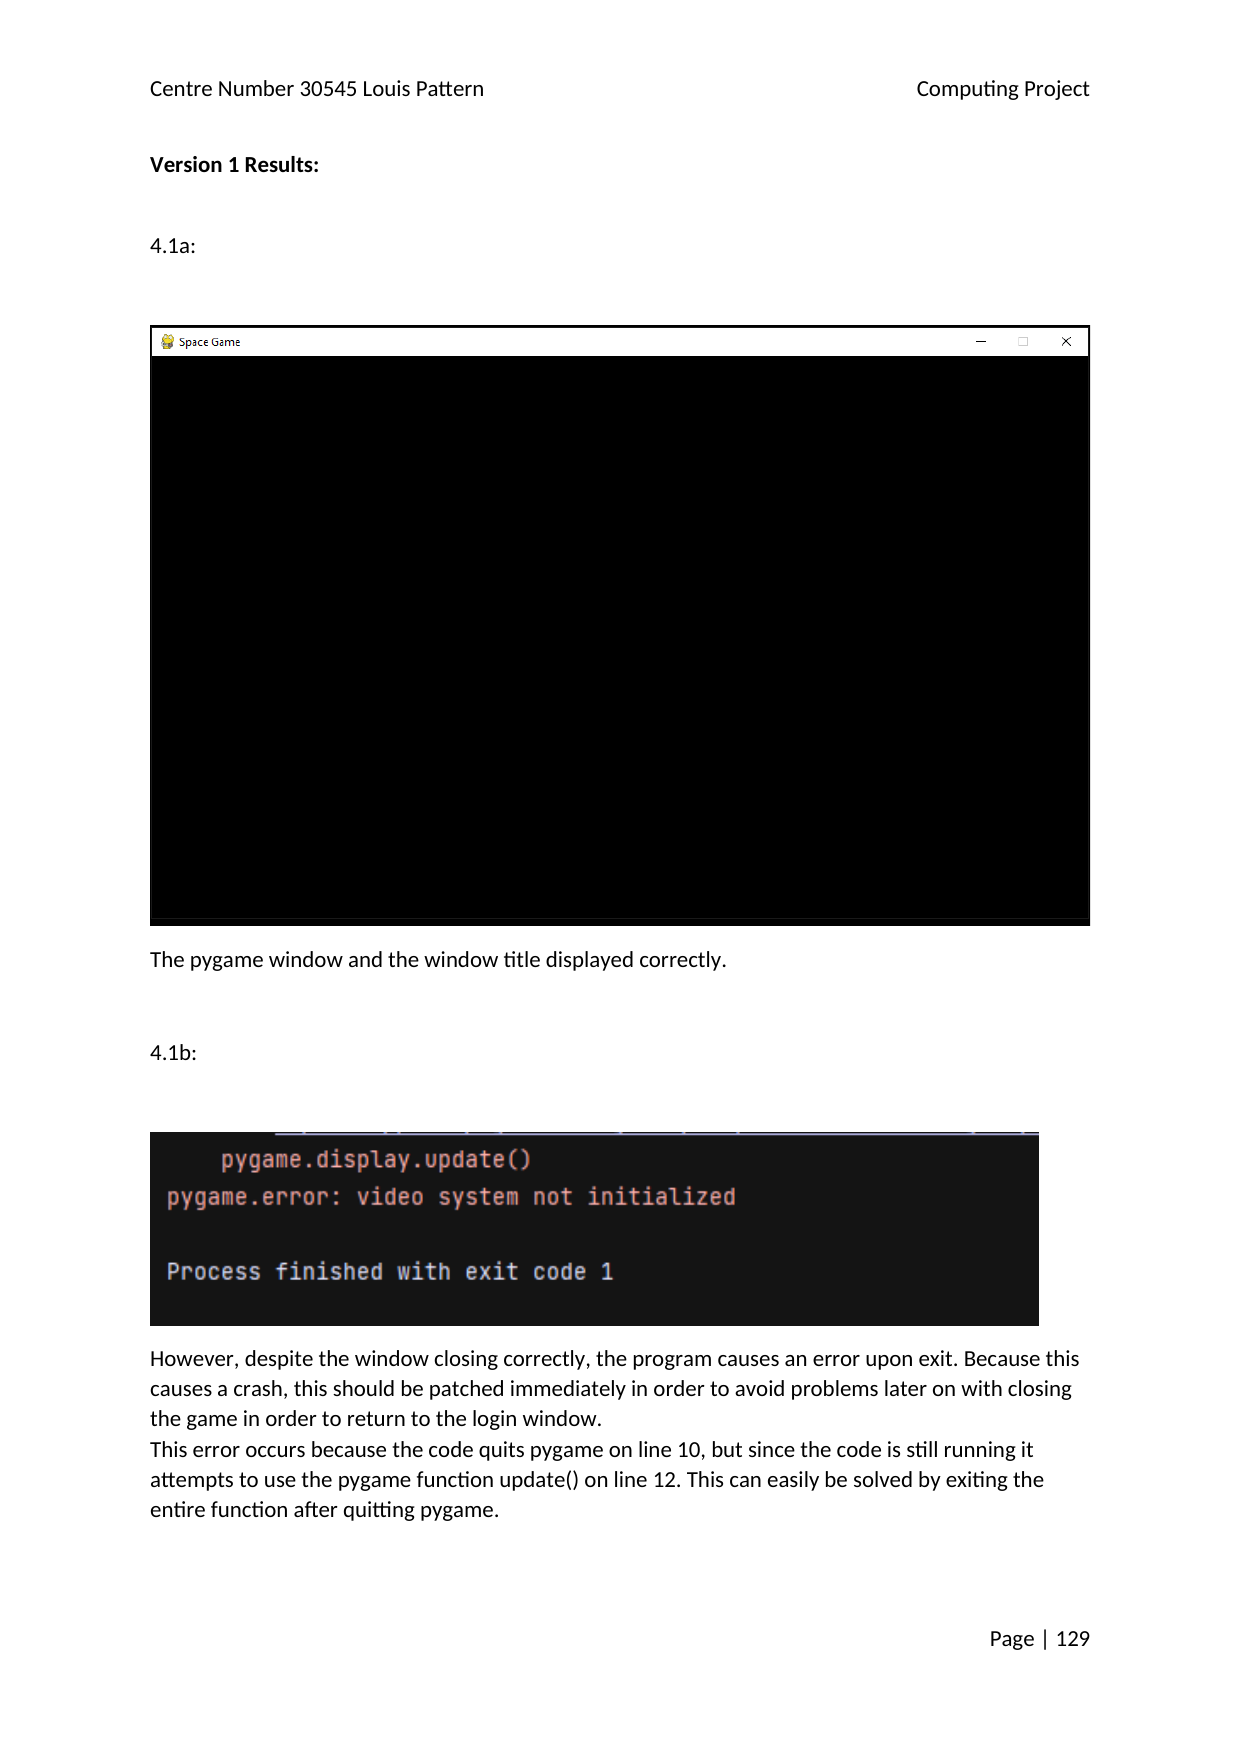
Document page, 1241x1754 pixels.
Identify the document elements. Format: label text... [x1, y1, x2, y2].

picture [150, 1132, 1039, 1326]
text 4.1a: [150, 231, 1090, 259]
picture [150, 325, 1091, 926]
text The pygame window and the window title displayed correctly. [150, 945, 1090, 973]
text However, despite the window closing correctly, the program causes an error upon exit. Because this causes a crash, this should be patched immediately in order to avoid problems later on with closing the game in order to return to the login window. This error occurs because the code quits pygame on line 10, but since the code is still running it attempts to use the pygame function update() on line 12. This can easily be solved by exiting the entire function after quitting pygame. [150, 1344, 1090, 1523]
subtitle Version 1 Results: [150, 150, 1090, 178]
text 4.1b: [150, 1038, 1090, 1067]
